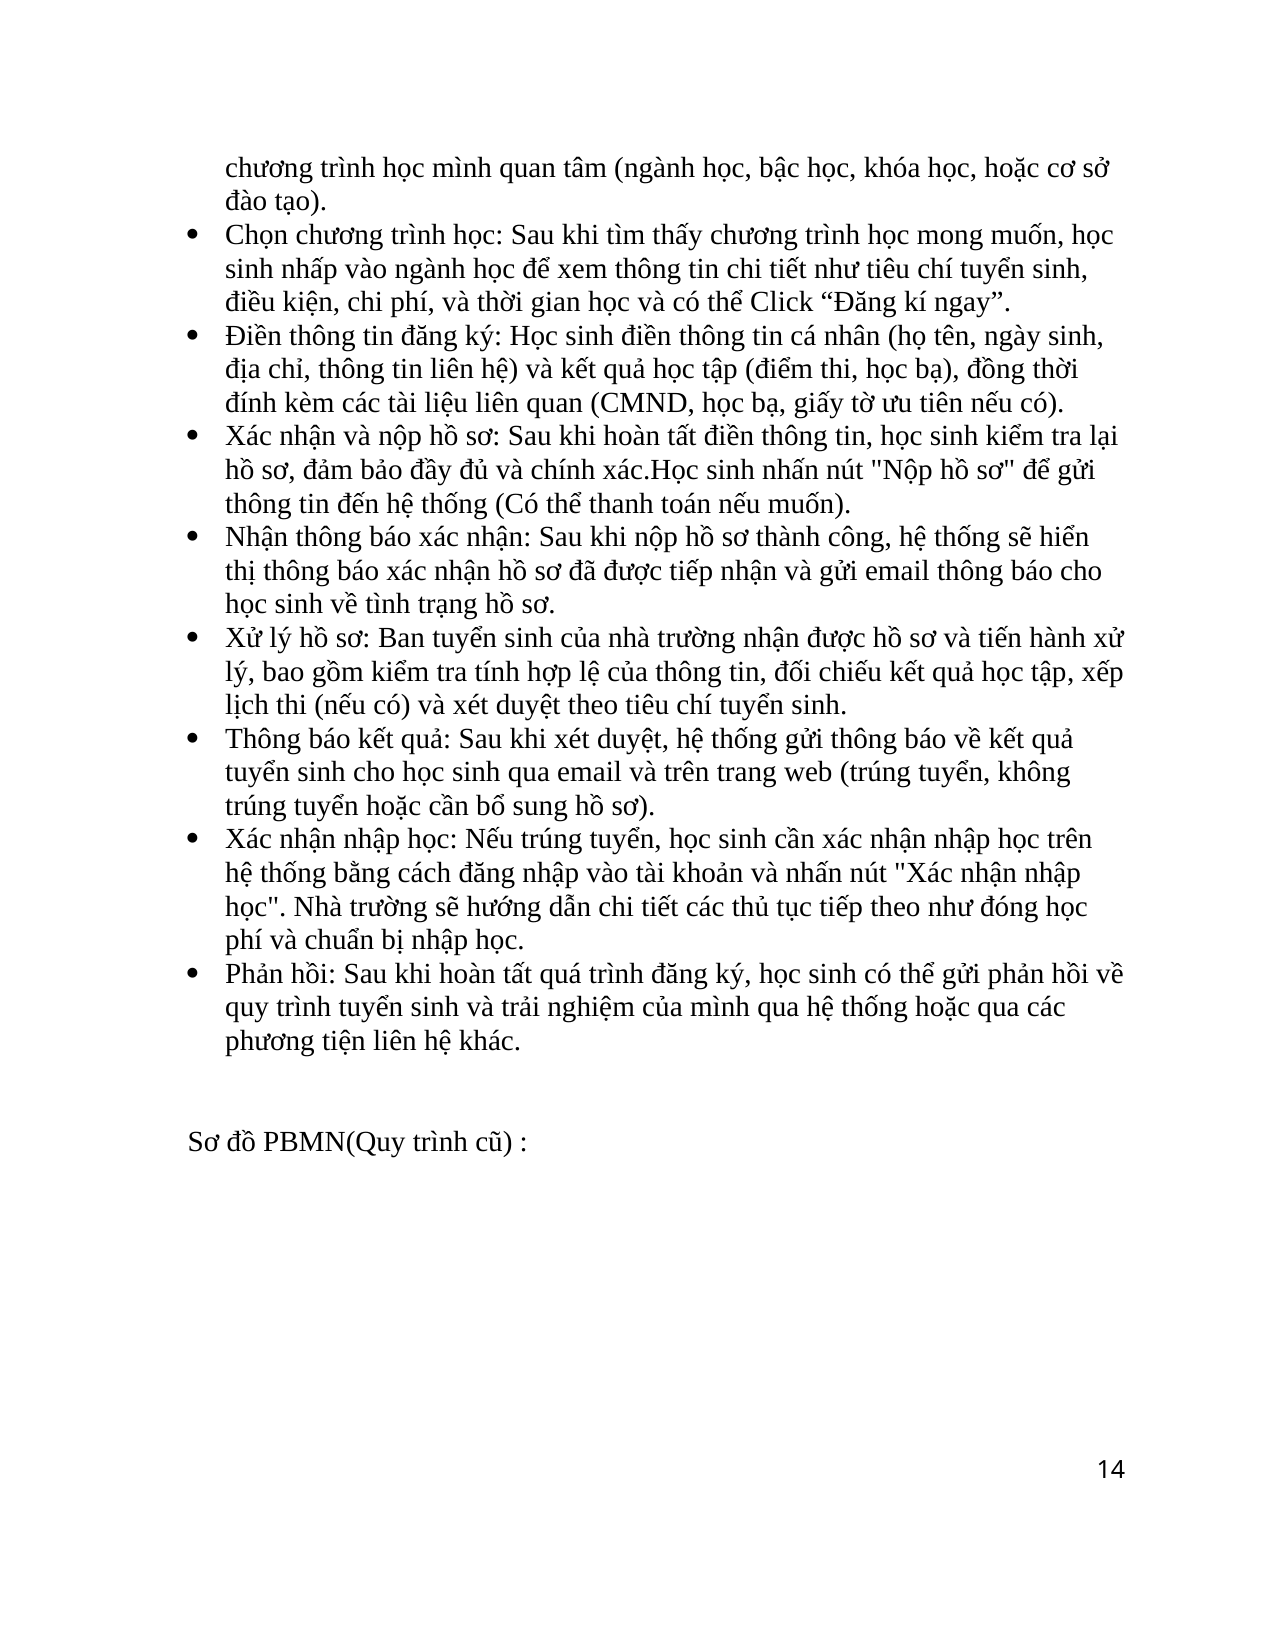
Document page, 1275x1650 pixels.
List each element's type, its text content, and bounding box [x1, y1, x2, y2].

text Sơ đồ PBMN(Quy trình cũ) : [187, 1124, 1125, 1192]
list Điền thông tin đăng ký: Học sinh điền thông tin cá nhân (họ tên, ngày sinh, địa chỉ, thông tin liên hệ) và kết quả học tập (điểm thi, học bạ), đồng thời đính kèm các tài liệu liên quan (CMND, học bạ, giấy tờ ưu tiên nếu có). [187, 318, 1125, 418]
list Nhận thông báo xác nhận: Sau khi nộp hồ sơ thành công, hệ thống sẽ hiển thị thông báo xác nhận hồ sơ đã được tiếp nhận và gửi email thông báo cho học sinh về tình trạng hồ sơ. [187, 519, 1125, 620]
list Thông báo kết quả: Sau khi xét duyệt, hệ thống gửi thông báo về kết quả tuyển sinh cho học sinh qua email và trên trang web (trúng tuyển, không trúng tuyển hoặc cần bổ sung hồ sơ). [187, 721, 1125, 821]
list Chọn chương trình học: Sau khi tìm thấy chương trình học mong muốn, học sinh nhấp vào ngành học để xem thông tin chi tiết như tiêu chí tuyển sinh, điều kiện, chi phí, và thời gian học và có thể Click “Đăng kí ngay”. [187, 217, 1125, 318]
list Xác nhận và nộp hồ sơ: Sau khi hoàn tất điền thông tin, học sinh kiểm tra lại hồ sơ, đảm bảo đầy đủ và chính xác.Học sinh nhấn nút "Nộp hồ sơ" để gửi thông tin đến hệ thống (Có thể thanh toán nếu muốn). [187, 418, 1125, 519]
list Xử lý hồ sơ: Ban tuyển sinh của nhà trường nhận được hồ sơ và tiến hành xử lý, bao gồm kiểm tra tính hợp lệ của thông tin, đối chiếu kết quả học tập, xếp lịch thi (nếu có) và xét duyệt theo tiêu chí tuyển sinh. [187, 620, 1125, 721]
list Xác nhận nhập học: Nếu trúng tuyển, học sinh cần xác nhận nhập học trên hệ thống bằng cách đăng nhập vào tài khoản và nhấn nút "Xác nhận nhập học". Nhà trường sẽ hướng dẫn chi tiết các thủ tục tiếp theo như đóng học phí và chuẩn bị nhập học. [187, 821, 1125, 956]
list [187, 150, 1125, 217]
list Phản hồi: Sau khi hoàn tất quá trình đăng ký, học sinh có thể gửi phản hồi về quy trình tuyển sinh và trải nghiệm của mình qua hệ thống hoặc qua các phương tiện liên hệ khác. [187, 956, 1125, 1124]
